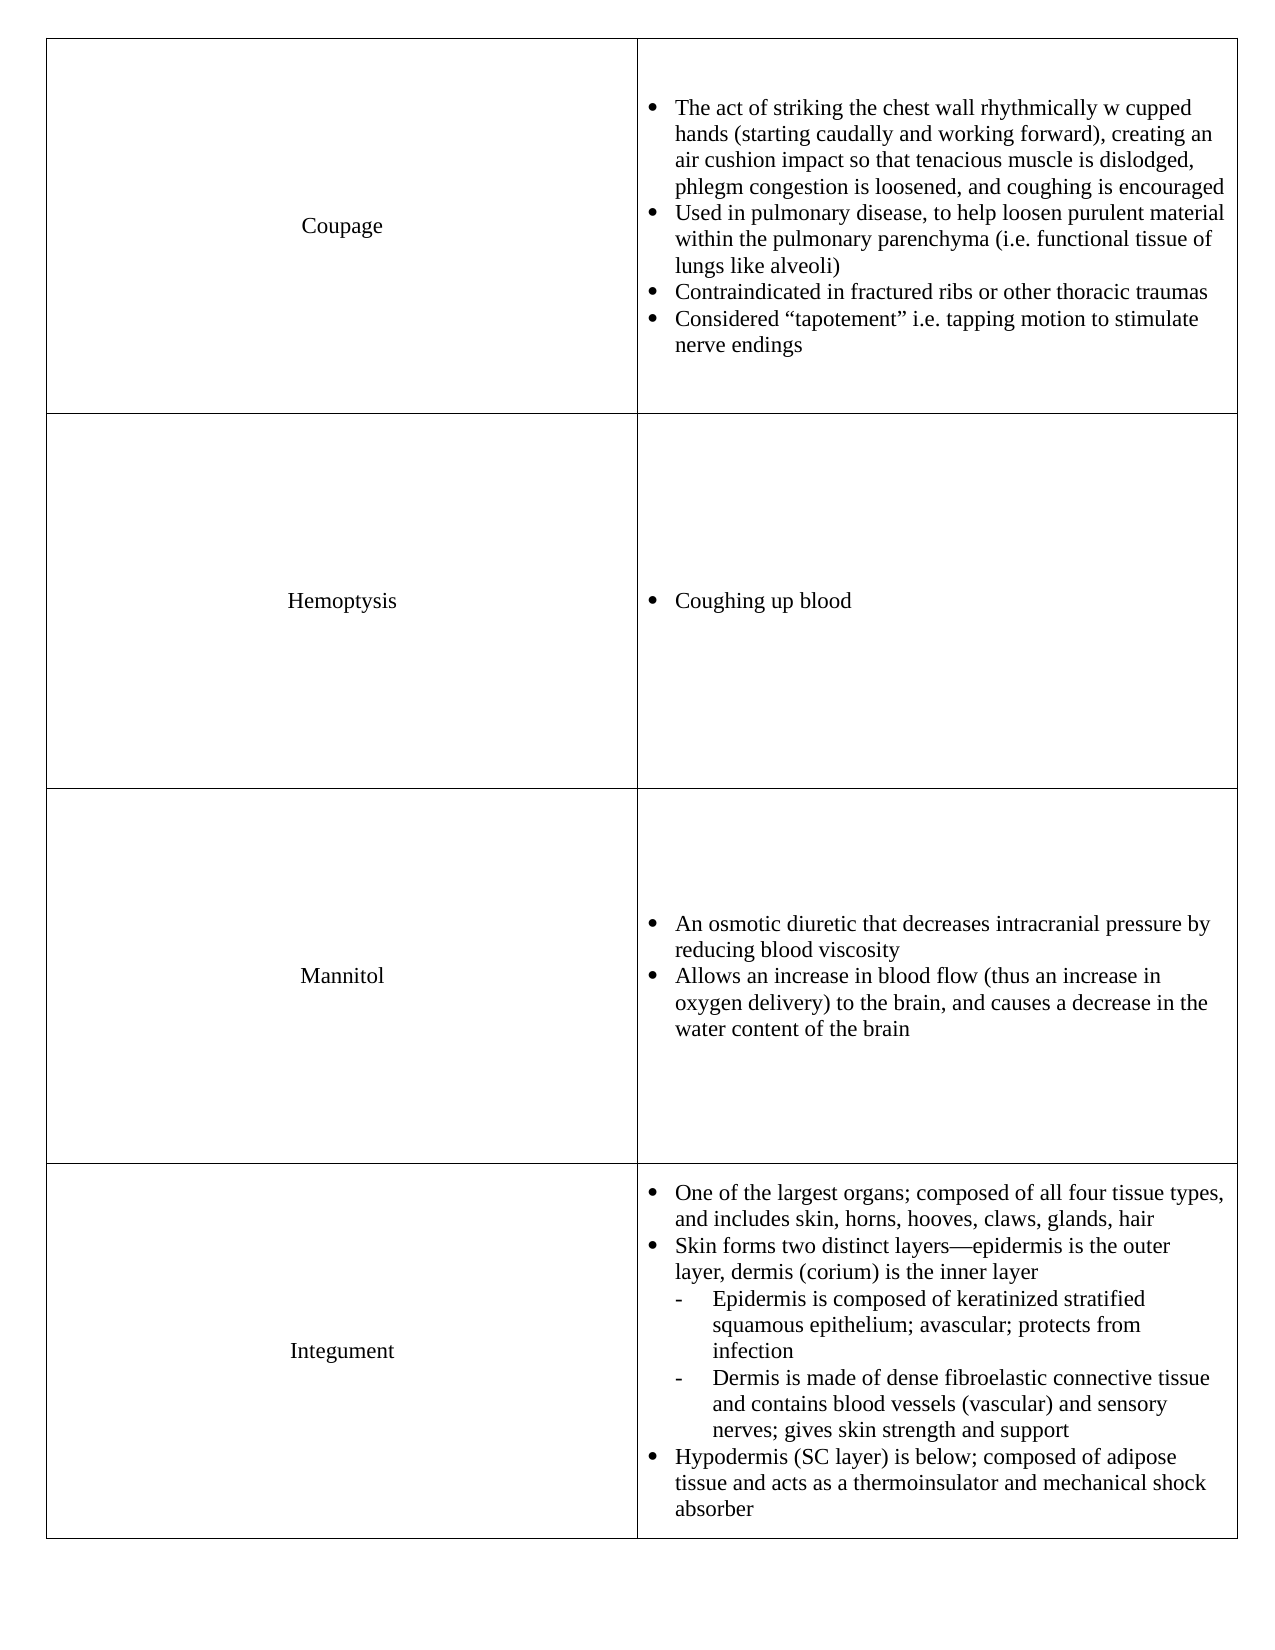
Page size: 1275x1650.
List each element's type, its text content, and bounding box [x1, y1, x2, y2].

table_cell The act of striking the chest wall rhythmically w cupped hands (starting caudally and working forward), creating an air cushion impact so that tenacious muscle is dislodged, phlegm congestion is loosened, and coughing is encouraged Used in pulmonary disease, to help loosen purulent material within the pulmonary parenchyma (i.e. functional tissue of lungs like alveoli) Contraindicated in fractured ribs or other thoracic traumas Considered “tapotement” i.e. tapping motion to stimulate nerve endings [638, 39, 1237, 412]
table_cell One of the largest organs; composed of all four tissue types, and includes skin, horns, hooves, claws, glands, hair Skin forms two distinct layers—epidermis is the outer layer, dermis (corium) is the inner layer Epidermis is composed of keratinized stratified squamous epithelium; avascular; protects from infection Dermis is made of dense fibroelastic connective tissue and contains blood vessels (vascular) and sensory nerves; gives skin strength and support Hypodermis (SC layer) is below; composed of adipose tissue and acts as a thermoinsulator and mechanical shock absorber [638, 1164, 1237, 1537]
table_cell Coupage [47, 39, 637, 412]
table_cell Mannitol [47, 789, 637, 1162]
table_cell Integument [47, 1164, 637, 1537]
table_cell An osmotic diuretic that decreases intracranial pressure by reducing blood viscosity Allows an increase in blood flow (thus an increase in oxygen delivery) to the brain, and causes a decrease in the water content of the brain [638, 789, 1237, 1162]
table_cell Hemoptysis [47, 414, 637, 787]
table_cell Coughing up blood [638, 414, 1237, 787]
